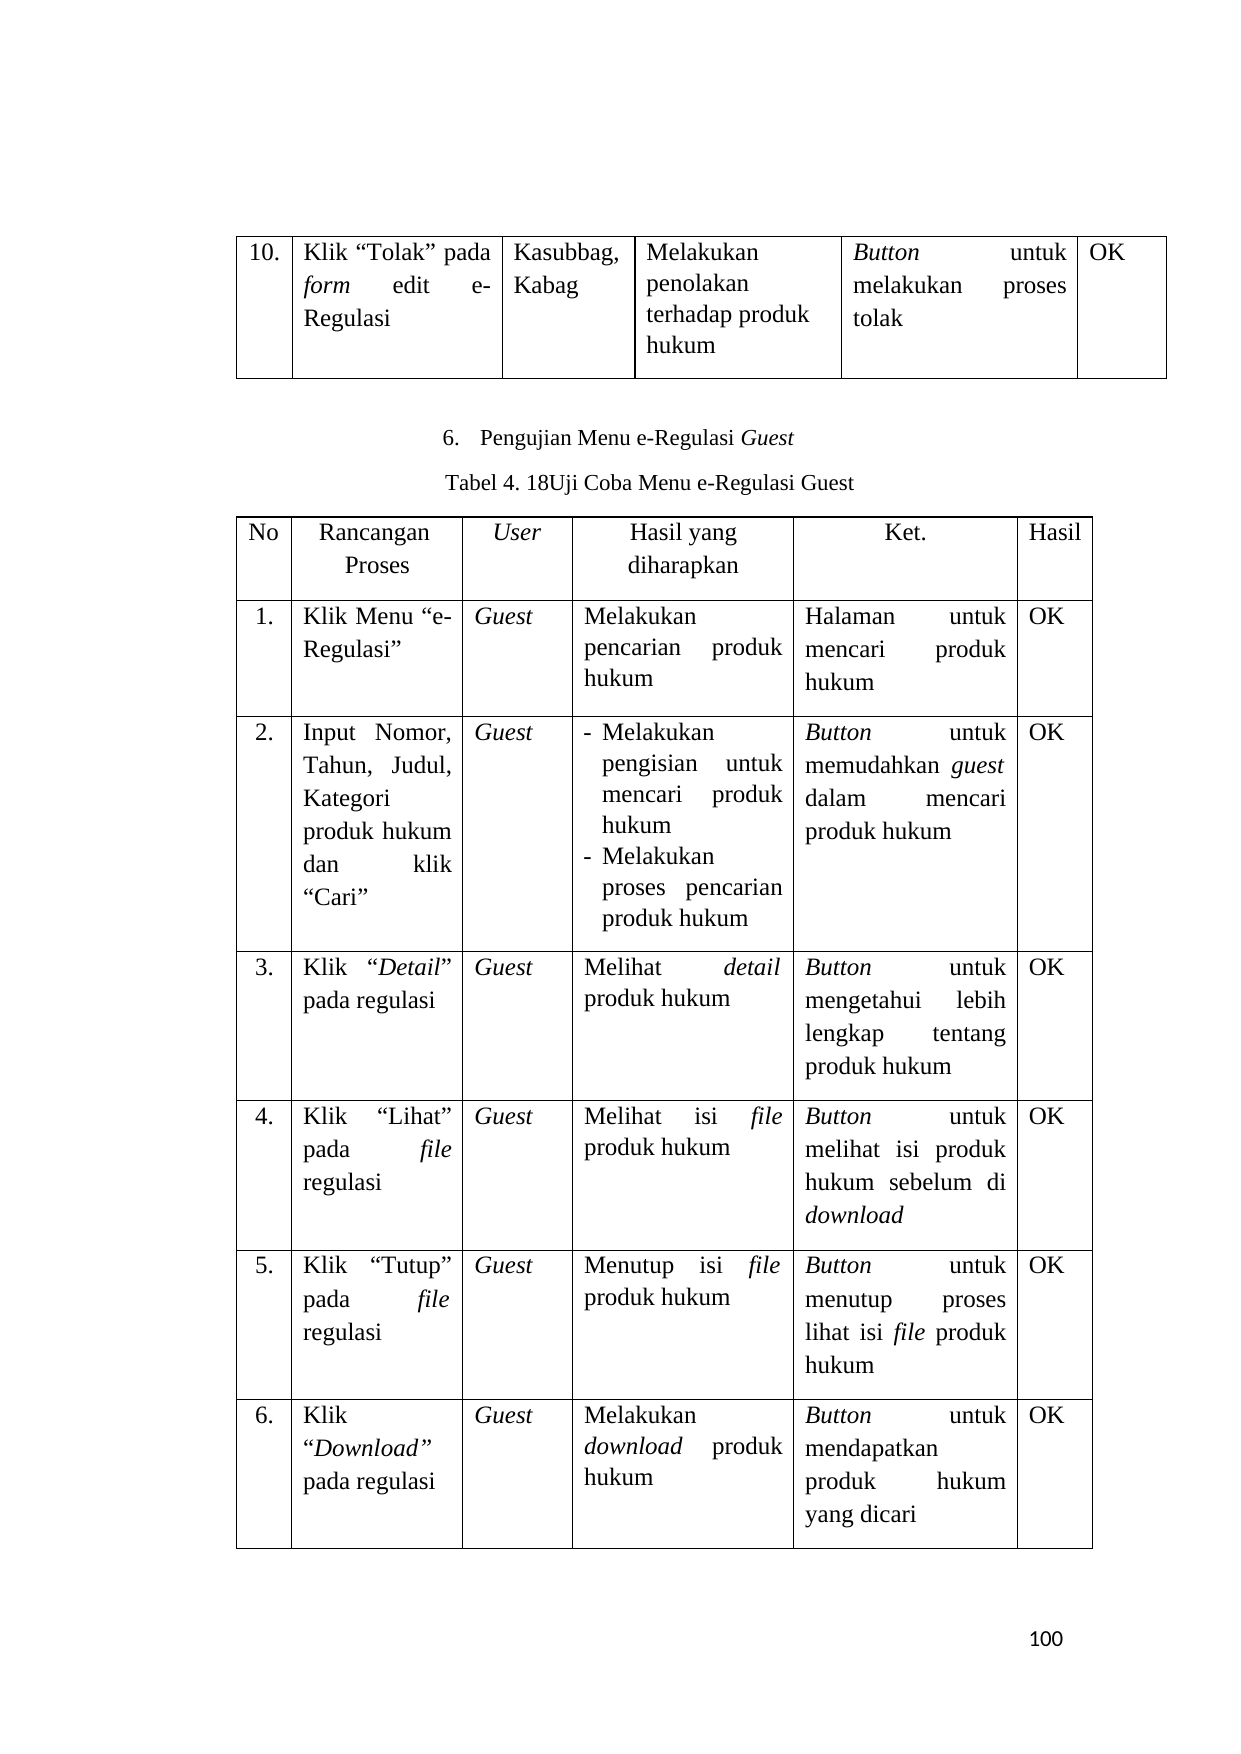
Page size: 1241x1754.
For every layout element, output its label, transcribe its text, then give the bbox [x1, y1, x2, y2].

table_header Hasil yang diharapkan [573, 518, 793, 600]
table_cell Button untuk melakukan proses tolak [842, 237, 1077, 378]
table_cell Guest [463, 1251, 572, 1399]
table_cell Guest [463, 952, 572, 1100]
table_cell Melakukan pencarian produk hukum [573, 601, 793, 716]
table_cell OK [1078, 237, 1166, 378]
table_cell Button untuk mengetahui lebih lengkap tentang produk hukum [794, 952, 1017, 1100]
text Tabel 4. 18Uji Coba Menu e-Regulasi Guest [236, 469, 1063, 496]
table_cell Guest [463, 717, 572, 951]
table_cell Klik “Download” pada regulasi [292, 1400, 462, 1548]
table_header User [463, 518, 572, 600]
table_cell Melakukan download produk hukum [573, 1400, 793, 1548]
table_header Rancangan Proses [292, 518, 462, 600]
table_cell 3. [237, 952, 291, 1100]
table_cell Menutup isi file produk hukum [573, 1251, 793, 1399]
table_cell Halaman untuk mencari produk hukum [794, 601, 1017, 716]
table_header Ket. [794, 518, 1017, 600]
table_cell OK [1018, 1251, 1092, 1399]
table_cell 6. [237, 1400, 291, 1548]
table_cell Klik Menu “e-Regulasi” [292, 601, 462, 716]
table_cell 10. [237, 237, 292, 378]
table_cell Klik “Tolak” pada form edit e-Regulasi [293, 237, 502, 378]
table_cell OK [1018, 1400, 1092, 1548]
table_cell Button untuk menutup proses lihat isi file produk hukum [794, 1251, 1017, 1399]
table_cell Melihat isi file produk hukum [573, 1101, 793, 1249]
table_cell Klik “Detail” pada regulasi [292, 952, 462, 1100]
table_cell Input Nomor, Tahun, Judul, Kategori produk hukum dan klik “Cari” [292, 717, 462, 951]
table_cell Button untuk mendapatkan produk hukum yang dicari [794, 1400, 1017, 1548]
table_cell OK [1018, 952, 1092, 1100]
table_cell Guest [463, 601, 572, 716]
table_cell OK [1018, 717, 1092, 951]
table_cell Guest [463, 1101, 572, 1249]
table_header Hasil [1018, 518, 1092, 600]
table_cell 4. [237, 1101, 291, 1249]
table_cell Button untuk melihat isi produk hukum sebelum di download [794, 1101, 1017, 1249]
table_cell Klik “Lihat” pada file regulasi [292, 1101, 462, 1249]
table_cell Melihat detail produk hukum [573, 952, 793, 1100]
table_cell Button untuk memudahkan guest dalam mencari produk hukum [794, 717, 1017, 951]
table_cell 1. [237, 601, 291, 716]
table_cell 2. [237, 717, 291, 951]
table_header No [237, 518, 291, 600]
table_cell Kasubbag, Kabag [503, 237, 634, 378]
table_cell Klik “Tutup” pada file regulasi [292, 1251, 462, 1399]
table_cell 5. [237, 1251, 291, 1399]
table_cell Melakukan pengisian untuk mencari produk hukum Melakukan proses pencarian produk hukum [573, 717, 793, 951]
table_cell OK [1018, 1101, 1092, 1249]
table_cell OK [1018, 601, 1092, 716]
table_cell Melakukan penolakan terhadap produk hukum [636, 237, 841, 378]
list Pengujian Menu e-Regulasi Guest [442, 424, 1063, 450]
table_cell Guest [463, 1400, 572, 1548]
